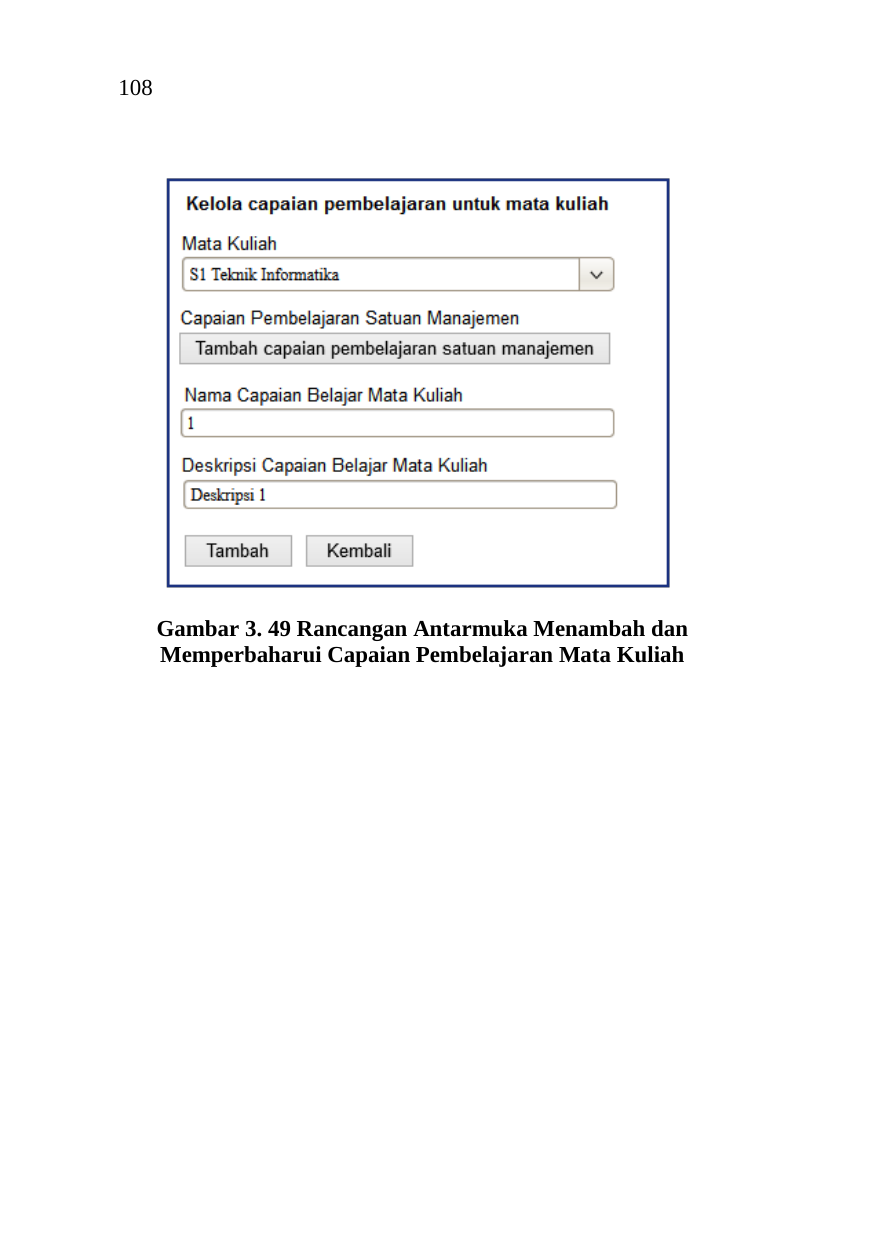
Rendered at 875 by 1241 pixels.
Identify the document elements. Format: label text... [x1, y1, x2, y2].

text Gambar 3. 49 Rancangan Antarmuka Menambah dan Memperbaharui Capaian Pembelajaran Mata Kuliah [118, 615, 726, 668]
picture [145, 147, 700, 615]
